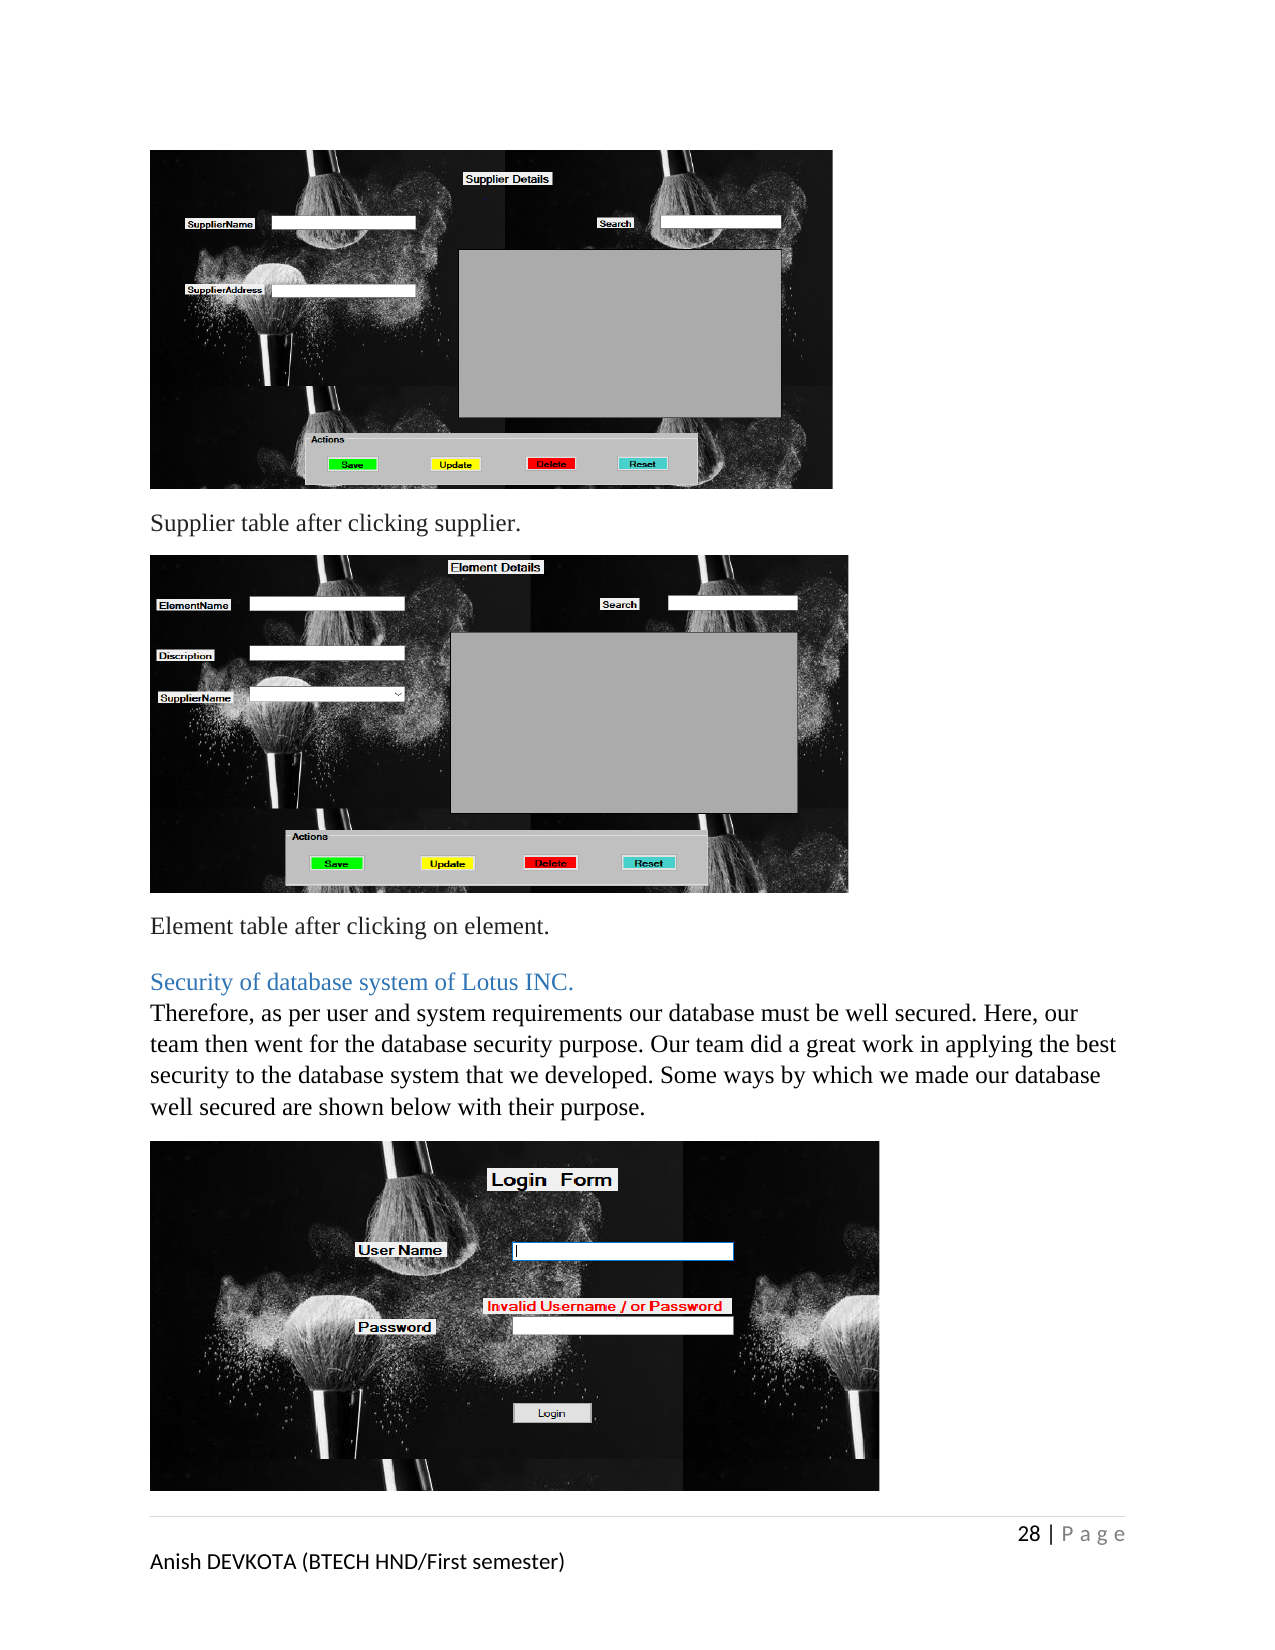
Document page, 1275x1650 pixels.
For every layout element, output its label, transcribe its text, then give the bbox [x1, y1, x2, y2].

picture [150, 555, 849, 893]
text Element table after clicking on element. [150, 911, 1125, 940]
subtitle Security of database system of Lotus INC. [150, 967, 1125, 996]
picture [150, 1139, 880, 1491]
picture [150, 150, 833, 489]
text Supplier table after clicking supplier. [150, 508, 1125, 537]
text Therefore, as per user and system requirements our database must be well secured. Here, our team then went for the database security purpose. Our team did a great work in applying the best security to the database system that we developed. Some ways by which we made our database well secured are shown below with their purpose. [150, 998, 1125, 1120]
